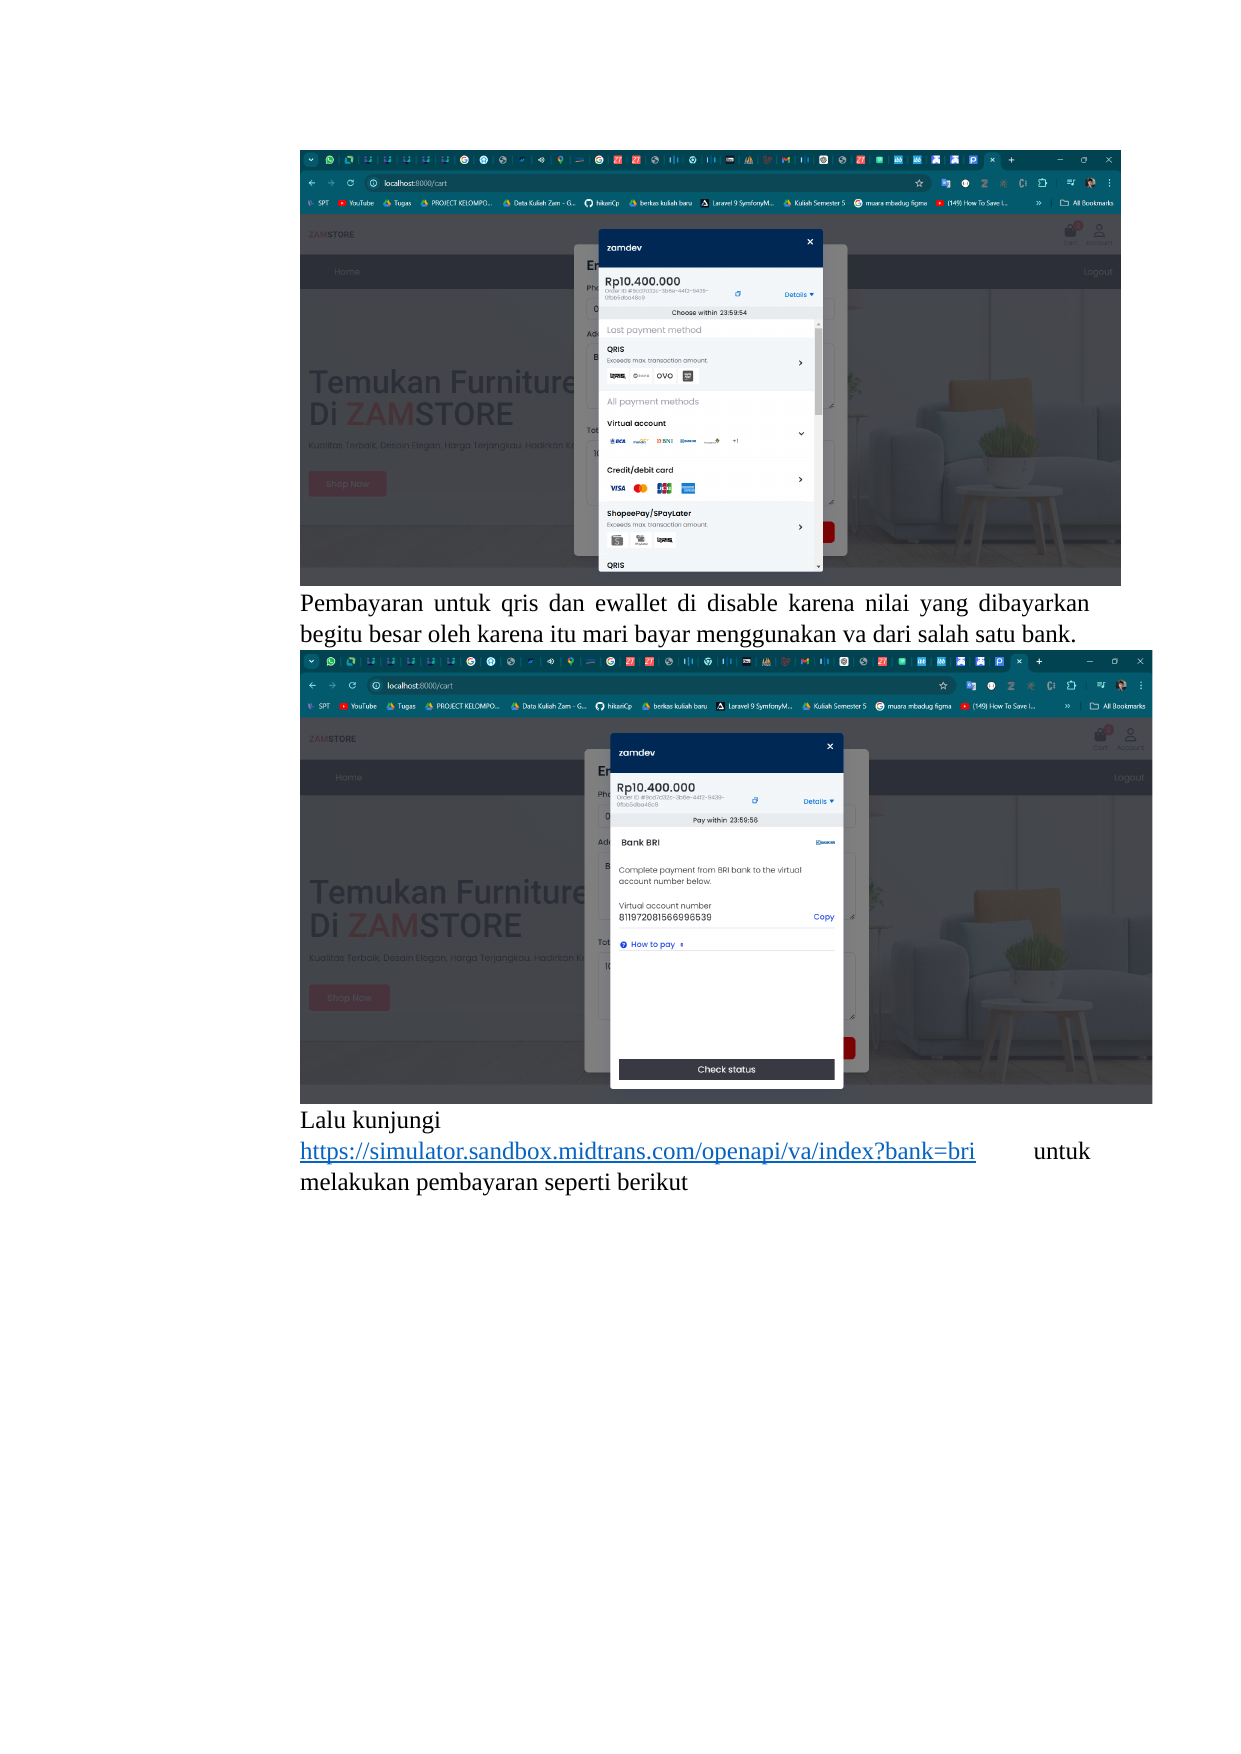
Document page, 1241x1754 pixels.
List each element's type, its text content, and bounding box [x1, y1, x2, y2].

list Lalu kunjungi [300, 1105, 1090, 1134]
picture [300, 650, 1153, 1104]
list Pembayaran untuk qris dan ewallet di disable karena nilai yang dibayarkan begitu besar oleh karena itu mari bayar menggunakan va dari salah satu bank. [300, 588, 1090, 648]
list https://simulator.sandbox.midtrans.com/openapi/va/index?bank=bri untuk melakukan pembayaran seperti berikut [300, 1136, 1090, 1196]
picture [300, 150, 1121, 586]
